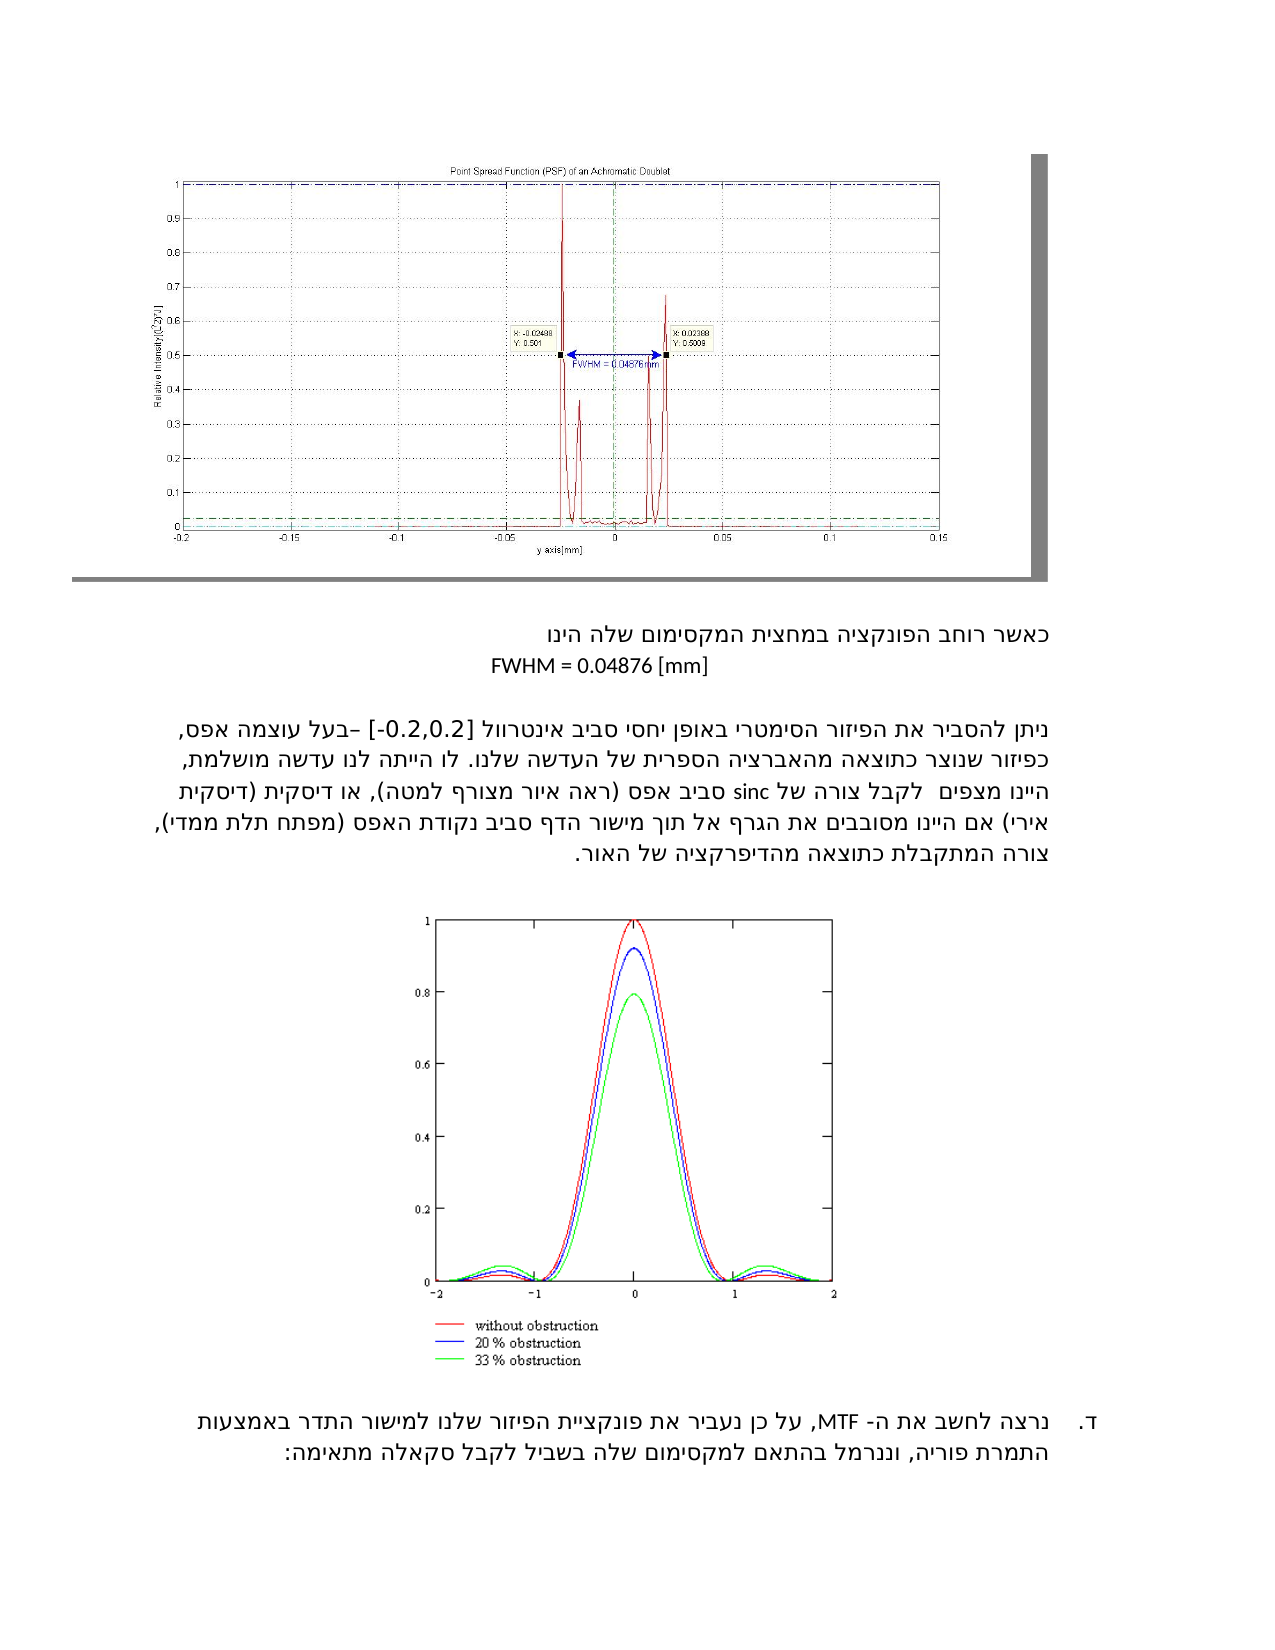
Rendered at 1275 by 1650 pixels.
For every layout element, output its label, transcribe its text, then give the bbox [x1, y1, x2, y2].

picture [344, 902, 856, 1371]
list נרצה לחשב את ה- MTF, על כן נעביר את פונקציית הפיזור שלנו למישור התדר באמצעות התמרת פוריה, וננרמל בהתאם למקסימום שלה בשביל לקבל סקאלה מתאימה: [150, 1407, 1087, 1465]
picture [56, 149, 1031, 577]
list FWHM = 0.04876 [mm] [150, 651, 1050, 679]
list כאשר רוחב הפונקציה במחצית המקסימום שלה הינו [150, 621, 1050, 647]
list ניתן להסביר את הפיזור הסימטרי באופן יחסי סביב אינטרוול [0.2,0.2-] –בעל עוצמה אפס, כפיזור שנוצר כתוצאה מהאברציה הספרית של העדשה שלנו. לו הייתה לנו עדשה מושלמת, היינו מצפים לקבל צורה של sinc סביב אפס (ראה איור מצורף למטה), או דיסקית (דיסקית אירי) אם היינו מסובבים את הגרף אל תוך מישור הדף סביב נקודת האפס (מפתח תלת ממדי), צורה המתקבלת כתוצאה מהדיפרקציה של האור. [150, 716, 1050, 866]
